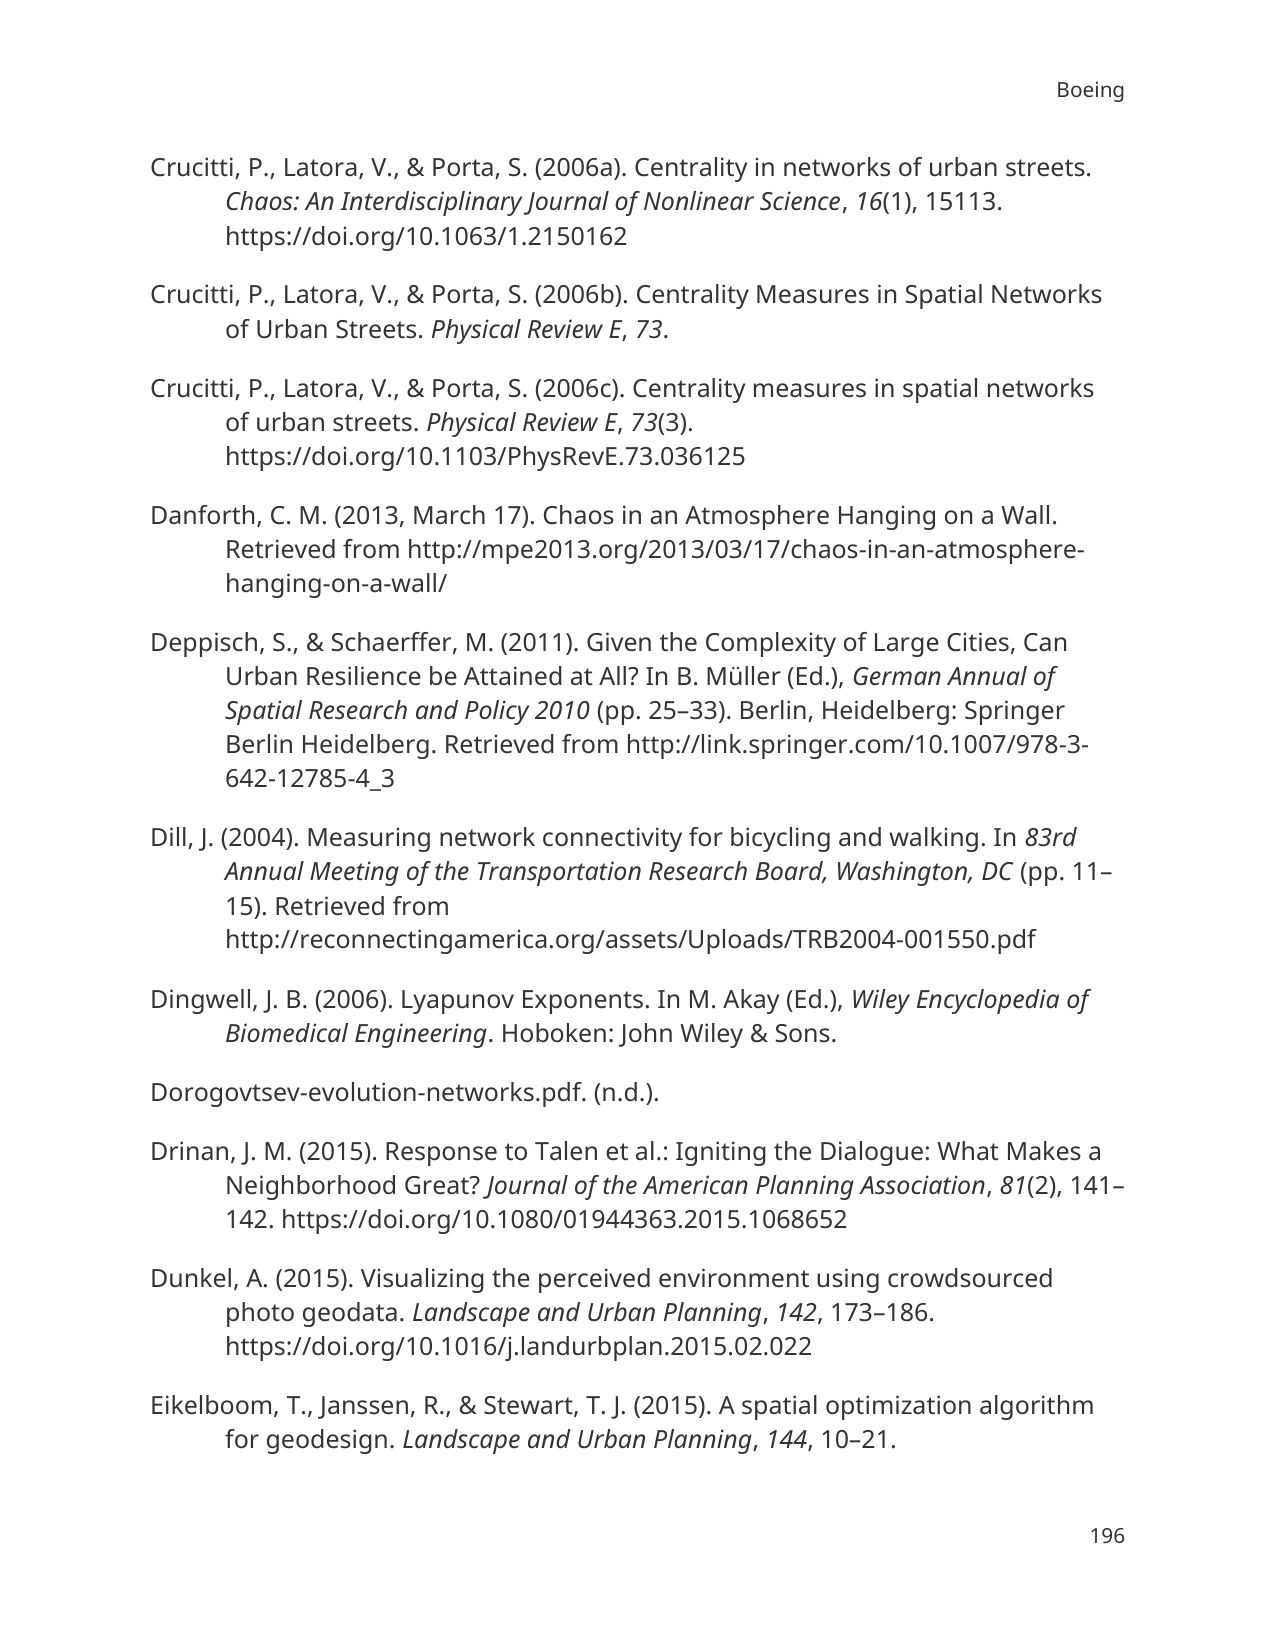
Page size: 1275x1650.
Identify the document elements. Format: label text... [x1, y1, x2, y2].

text Danforth, C. M. (2013, March 17). Chaos in an Atmosphere Hanging on a Wall. Retrieved from http://mpe2013.org/2013/03/17/chaos-in-an-atmosphere-hanging-on-a-wall/ [150, 497, 1125, 600]
text Dingwell, J. B. (2006). Lyapunov Exponents. In M. Akay (Ed.), Wiley Encyclopedia of Biomedical Engineering. Hoboken: John Wiley & Sons. [150, 981, 1125, 1049]
text Dill, J. (2004). Measuring network connectivity for bicycling and walking. In 83rd Annual Meeting of the Transportation Research Board, Washington, DC (pp. 11–15). Retrieved from http://reconnectingamerica.org/assets/Uploads/TRB2004-001550.pdf [150, 820, 1125, 956]
text Crucitti, P., Latora, V., & Porta, S. (2006b). Centrality Measures in Spatial Networks of Urban Streets. Physical Review E, 73. [150, 277, 1125, 345]
text Eikelboom, T., Janssen, R., & Stewart, T. J. (2015). A spatial optimization algorithm for geodesign. Landscape and Urban Planning, 144, 10–21. [150, 1388, 1125, 1456]
text Crucitti, P., Latora, V., & Porta, S. (2006c). Centrality measures in spatial networks of urban streets. Physical Review E, 73(3). https://doi.org/10.1103/PhysRevE.73.036125 [150, 370, 1125, 472]
text Deppisch, S., & Schaerffer, M. (2011). Given the Complexity of Large Cities, Can Urban Resilience be Attained at All? In B. Müller (Ed.), German Annual of Spatial Research and Policy 2010 (pp. 25–33). Berlin, Heidelberg: Springer Berlin Heidelberg. Retrieved from http://link.springer.com/10.1007/978-3-642-12785-4_3 [150, 625, 1125, 795]
text Crucitti, P., Latora, V., & Porta, S. (2006a). Centrality in networks of urban streets. Chaos: An Interdisciplinary Journal of Nonlinear Science, 16(1), 15113. https://doi.org/10.1063/1.2150162 [150, 150, 1125, 252]
text Dunkel, A. (2015). Visualizing the perceived environment using crowdsourced photo geodata. Landscape and Urban Planning, 142, 173–186. https://doi.org/10.1016/j.landurbplan.2015.02.022 [150, 1261, 1125, 1363]
text Dorogovtsev-evolution-networks.pdf. (n.d.). [150, 1074, 1125, 1108]
text Drinan, J. M. (2015). Response to Talen et al.: Igniting the Dialogue: What Makes a Neighborhood Great? Journal of the American Planning Association, 81(2), 141–142. https://doi.org/10.1080/01944363.2015.1068652 [150, 1133, 1125, 1236]
